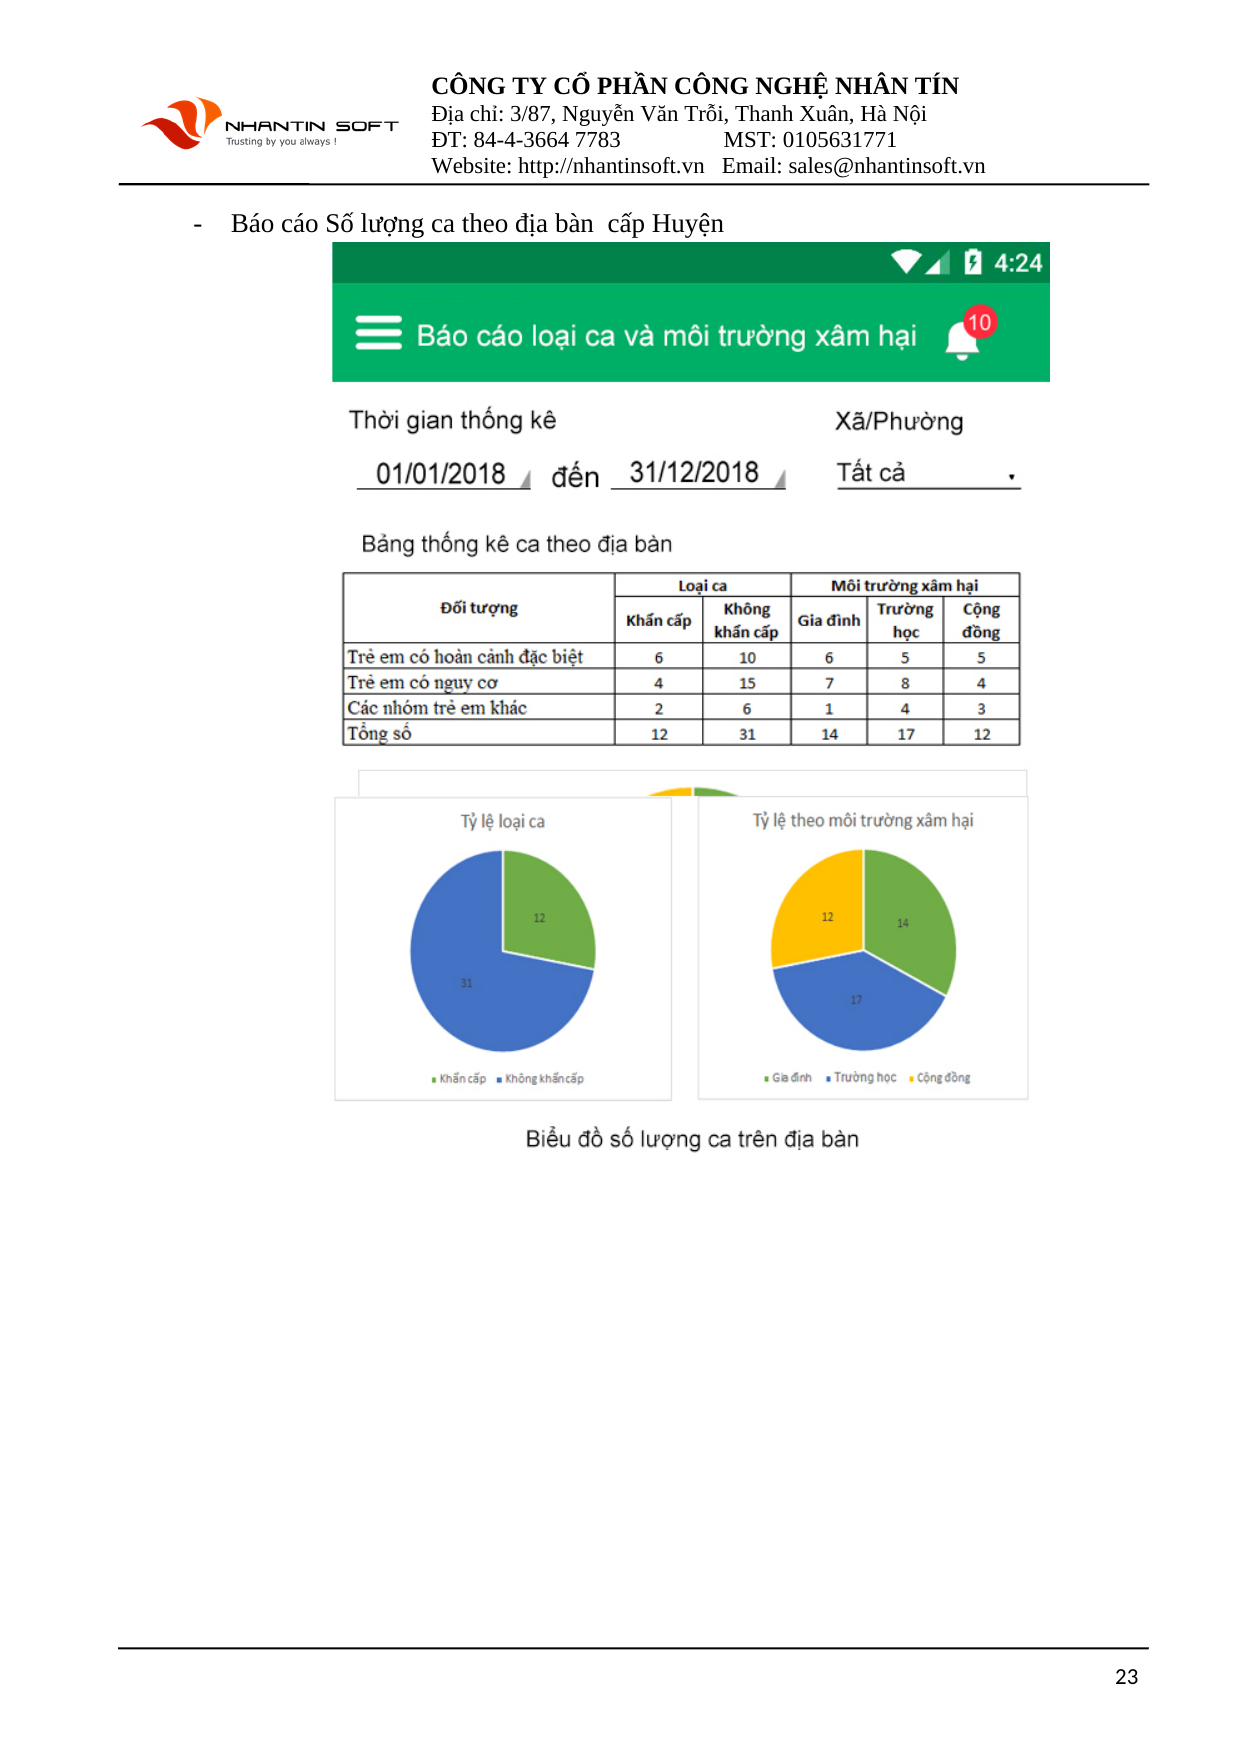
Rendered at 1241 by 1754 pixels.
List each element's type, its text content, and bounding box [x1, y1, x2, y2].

picture [332, 242, 1050, 1444]
picture [129, 70, 409, 176]
list Báo cáo Số lượng ca theo địa bàn cấp Huyện [193, 207, 1152, 238]
